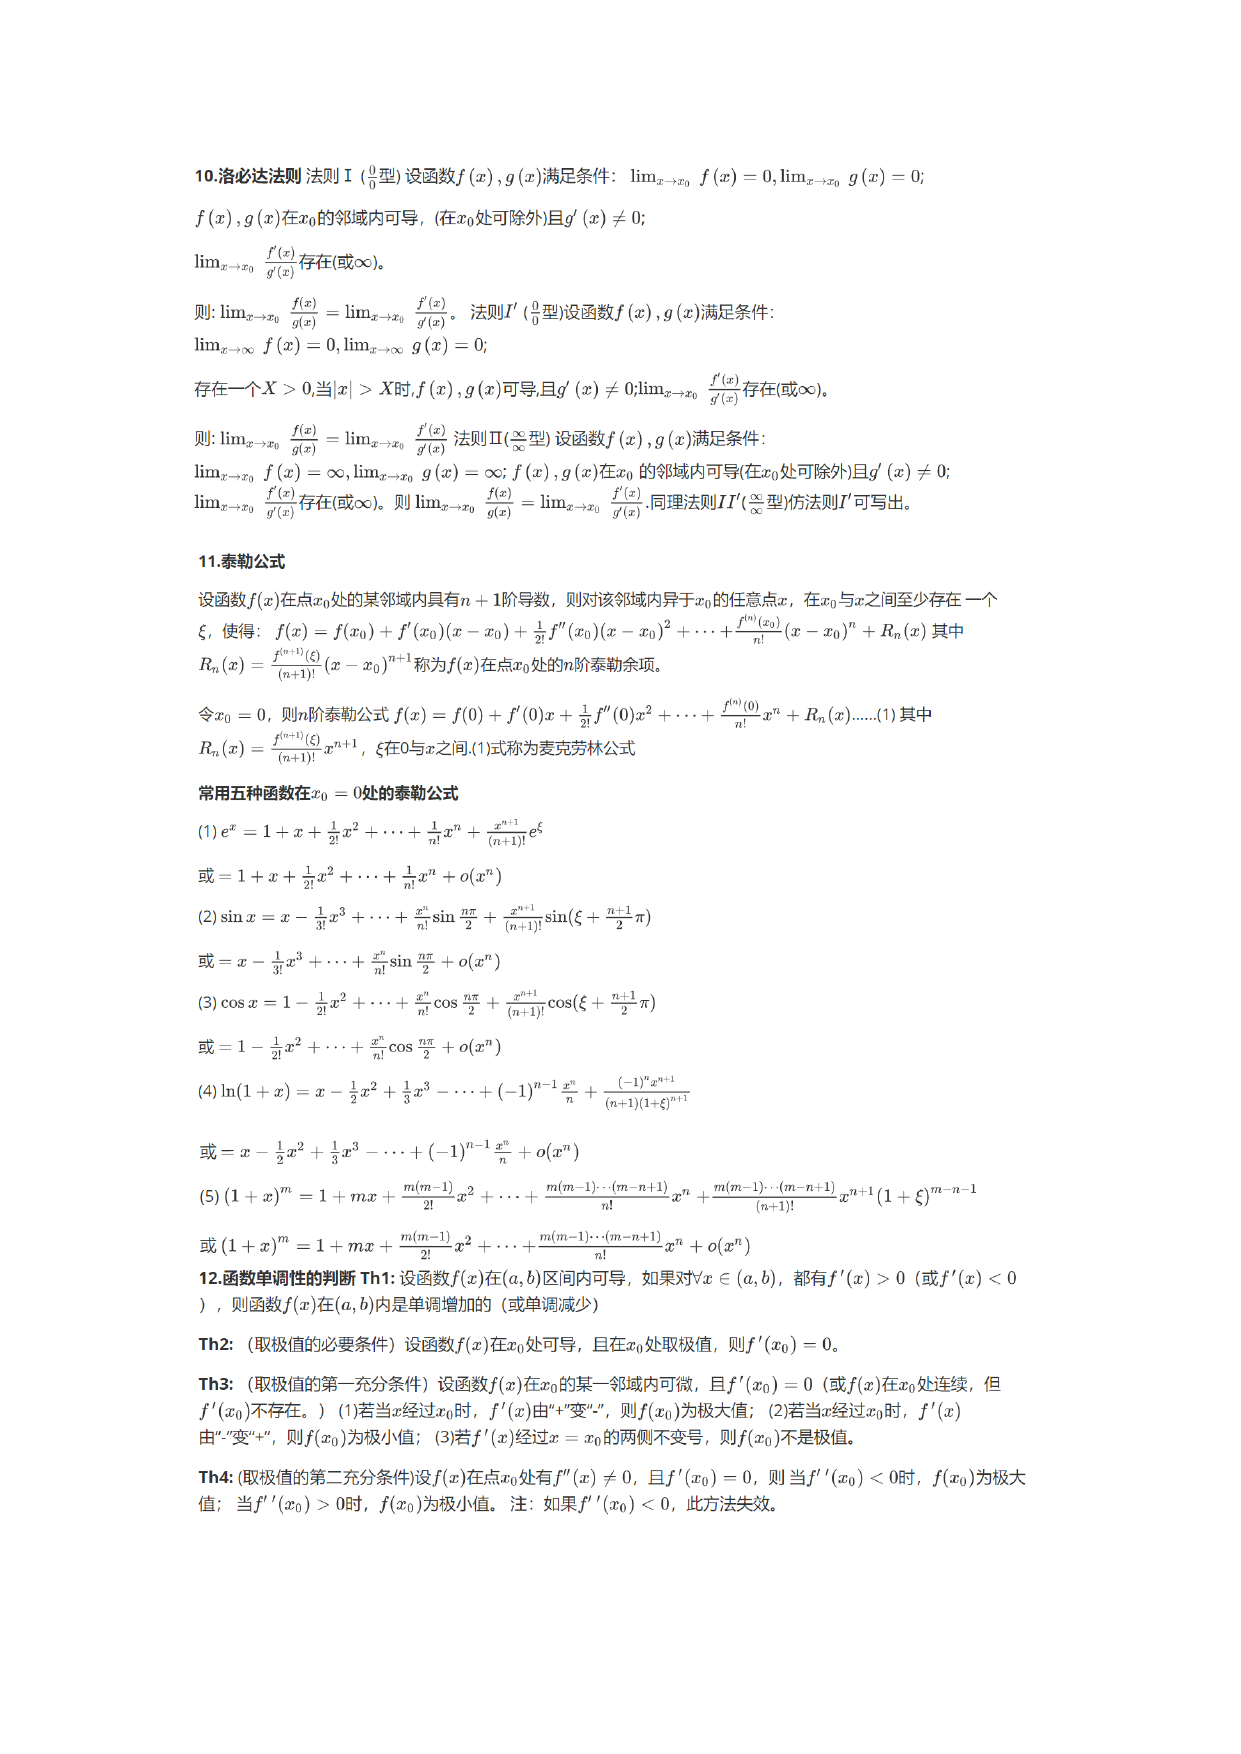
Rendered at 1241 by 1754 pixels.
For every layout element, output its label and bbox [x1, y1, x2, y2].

picture [187, 1137, 1053, 1266]
picture [187, 1267, 1053, 1528]
picture [187, 162, 1053, 520]
picture [187, 552, 1053, 1111]
